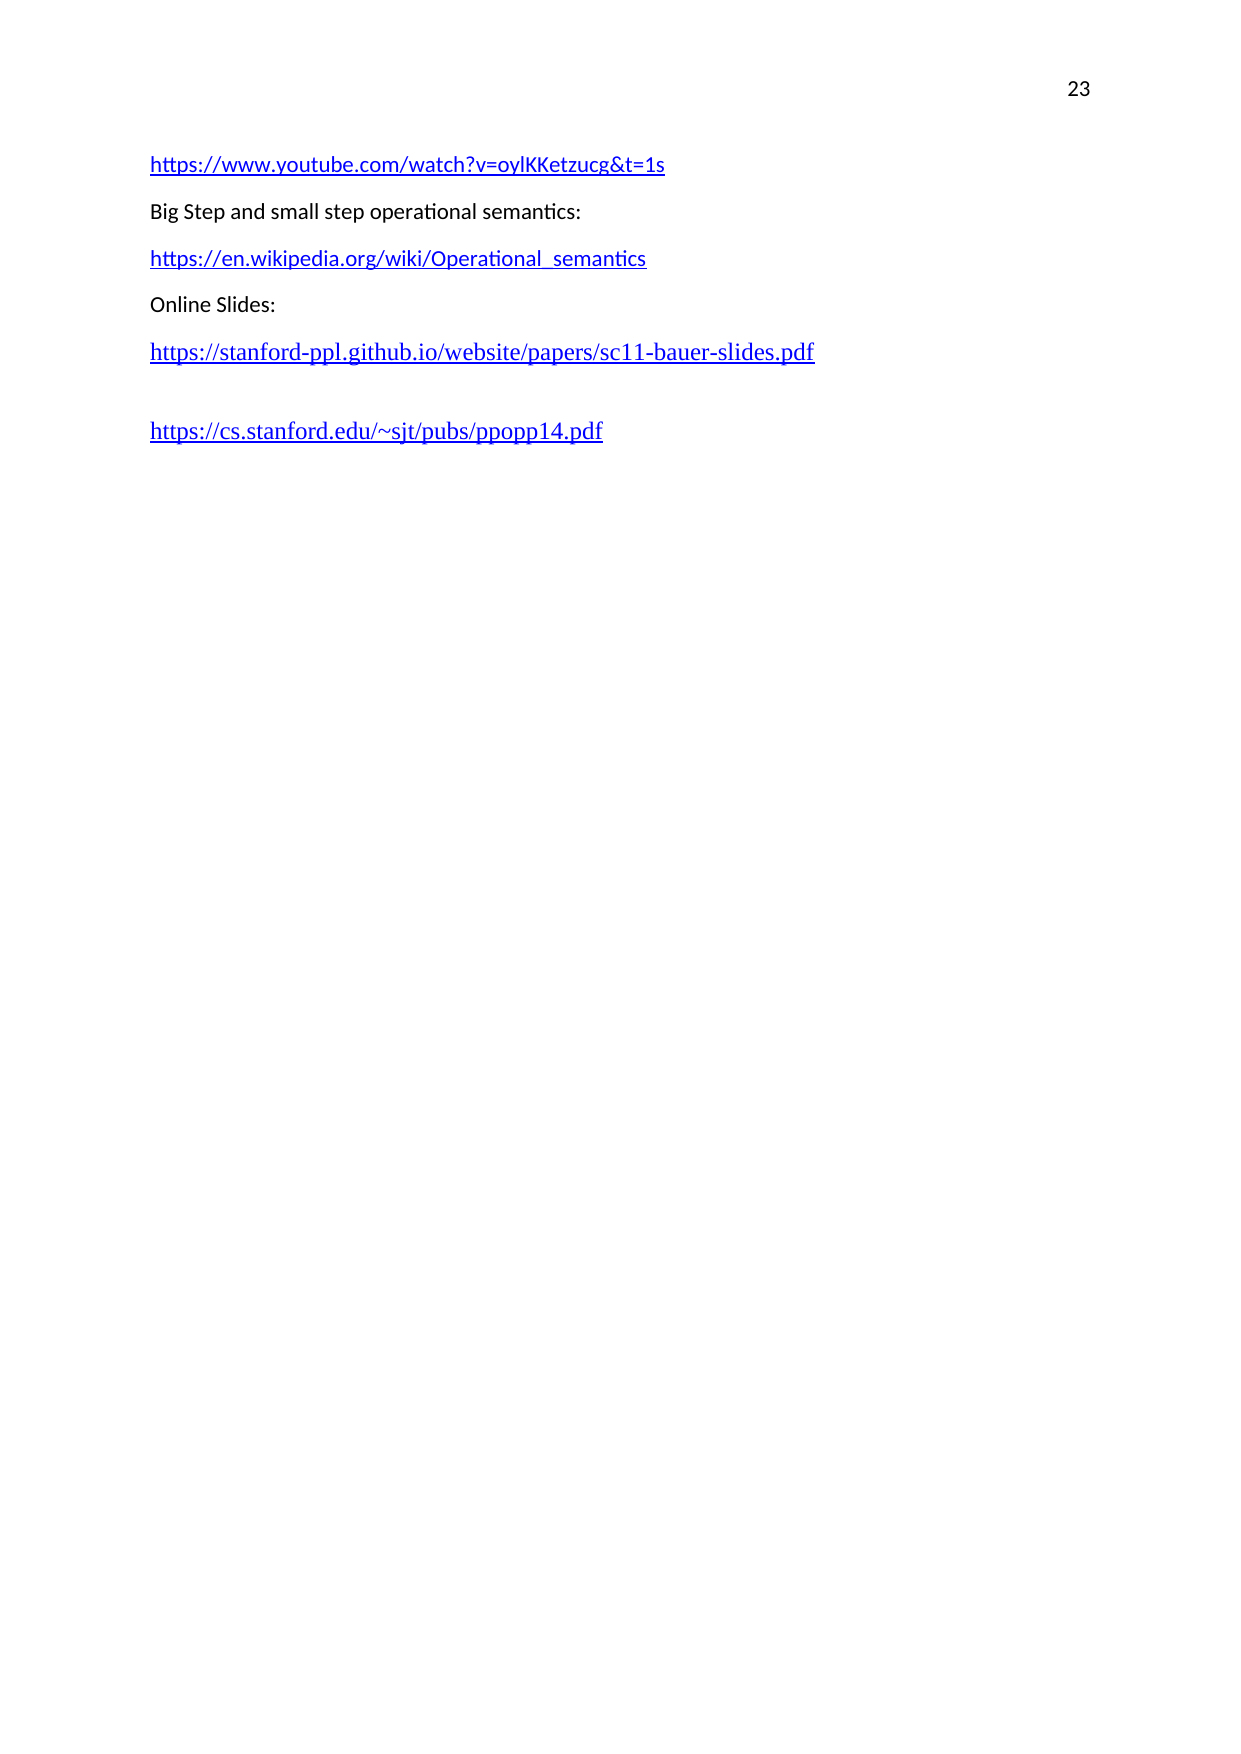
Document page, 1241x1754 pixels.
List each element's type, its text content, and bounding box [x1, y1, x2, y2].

text https://www.youtube.com/watch?v=oylKKetzucg&t=1s [150, 150, 1090, 178]
text https://en.wikipedia.org/wiki/Operational_semantics [150, 244, 1090, 272]
text https://stanford-ppl.github.io/website/papers/sc11-bauer-slides.pdf [150, 337, 1090, 366]
text Online Slides: [150, 291, 1090, 319]
text Big Step and small step operational semantics: [150, 197, 1090, 225]
text https://cs.stanford.edu/~sjt/pubs/ppopp14.pdf [150, 385, 1090, 445]
